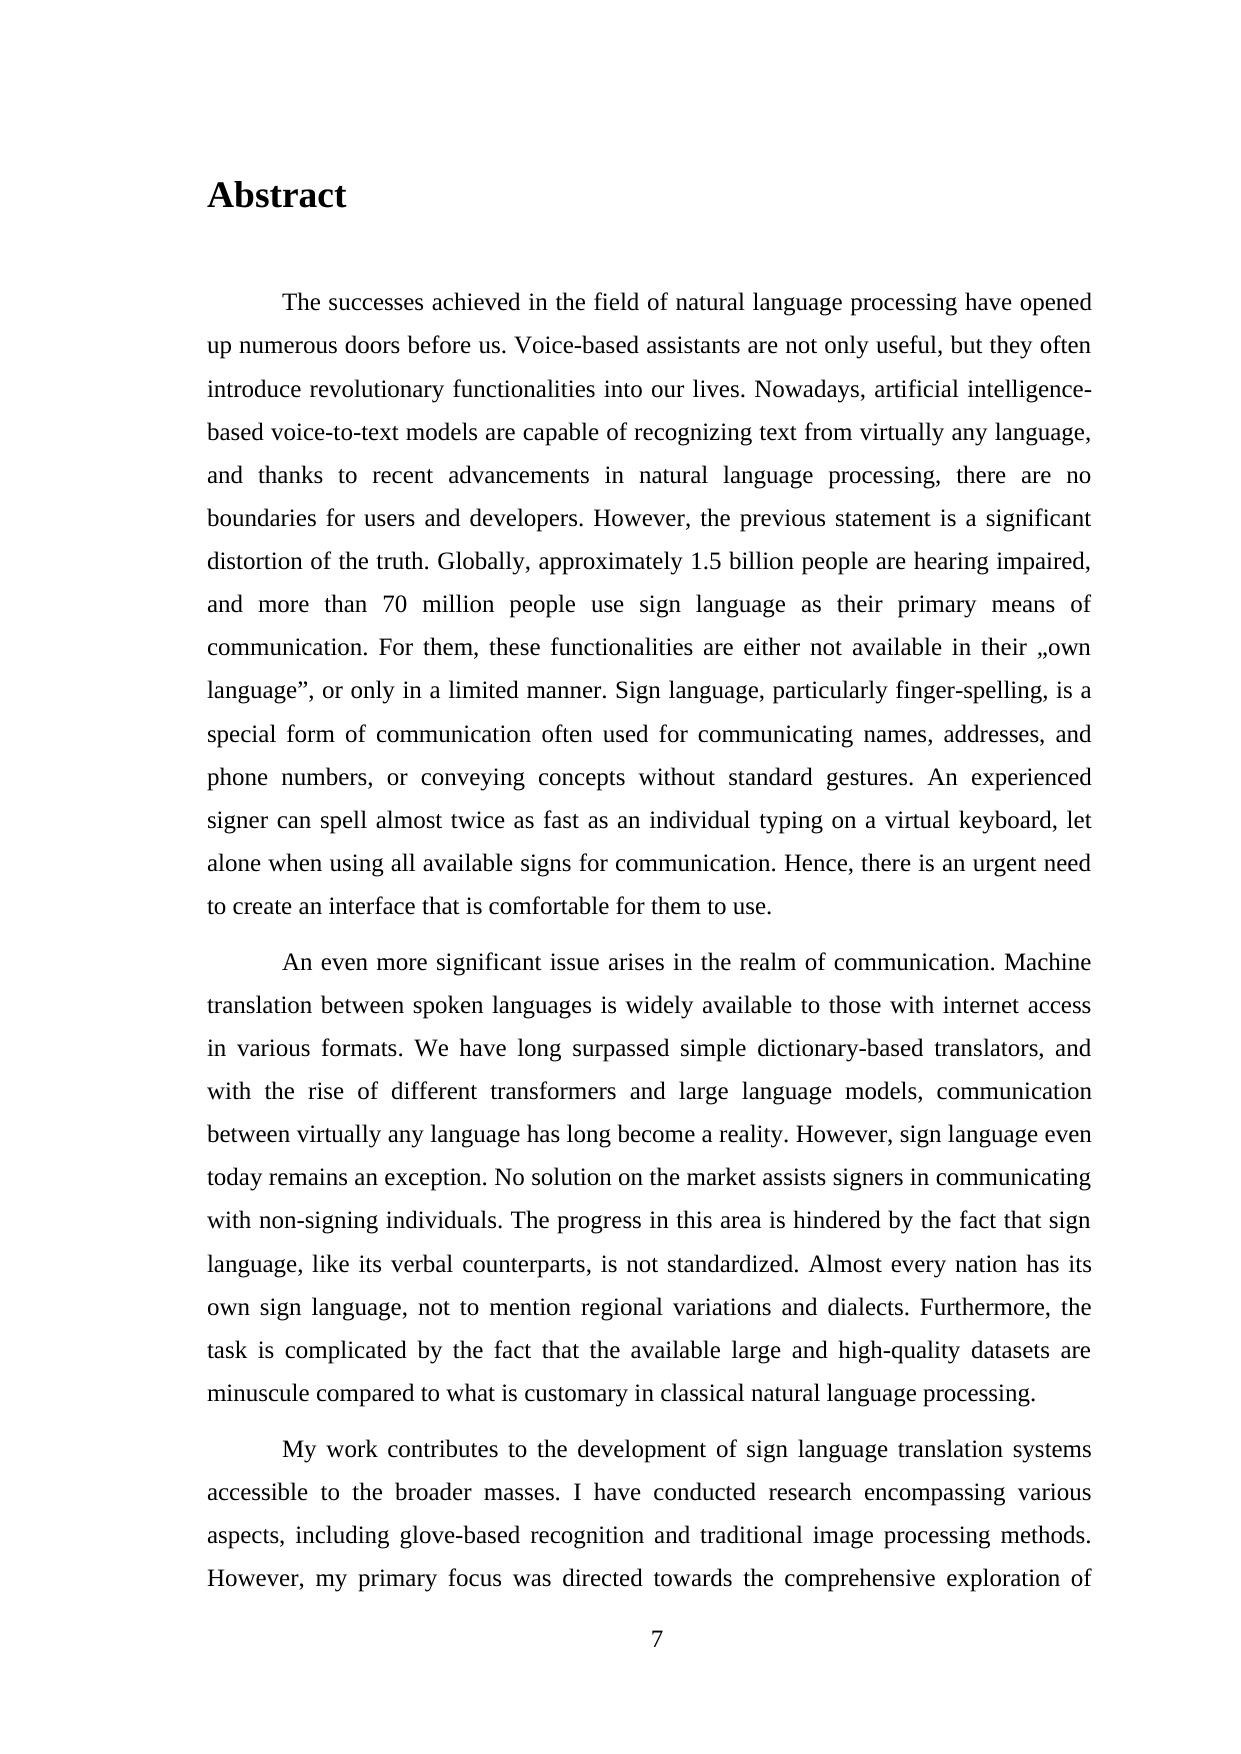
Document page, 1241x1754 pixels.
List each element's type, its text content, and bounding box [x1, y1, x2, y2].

text The successes achieved in the field of natural language processing have opened up numerous doors before us. Voice-based assistants are not only useful, but they often introduce revolutionary functionalities into our lives. Nowadays, artificial intelligence-based voice-to-text models are capable of recognizing text from virtually any language, and thanks to recent advancements in natural language processing, there are no boundaries for users and developers. However, the previous statement is a significant distortion of the truth. Globally, approximately 1.5 billion people are hearing impaired, and more than 70 million people use sign language as their primary means of communication. For them, these functionalities are either not available in their „own language”, or only in a limited manner. Sign language, particularly finger-spelling, is a special form of communication often used for communicating names, addresses, and phone numbers, or conveying concepts without standard gestures. An experienced signer can spell almost twice as fast as an individual typing on a virtual keyboard, let alone when using all available signs for communication. Hence, there is an urgent need to create an interface that is comfortable for them to use. [207, 287, 1092, 920]
text Abstract [207, 173, 1092, 216]
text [207, 1434, 1092, 1592]
text An even more significant issue arises in the realm of communication. Machine translation between spoken languages is widely available to those with internet access in various formats. We have long surpassed simple dictionary-based translators, and with the rise of different transformers and large language models, communication between virtually any language has long become a reality. However, sign language even today remains an exception. No solution on the market assists signers in communicating with non-signing individuals. The progress in this area is hindered by the fact that sign language, like its verbal counterparts, is not standardized. Almost every nation has its own sign language, not to mention regional variations and dialects. Furthermore, the task is complicated by the fact that the available large and high-quality datasets are minuscule compared to what is customary in classical natural language processing. [207, 947, 1092, 1407]
